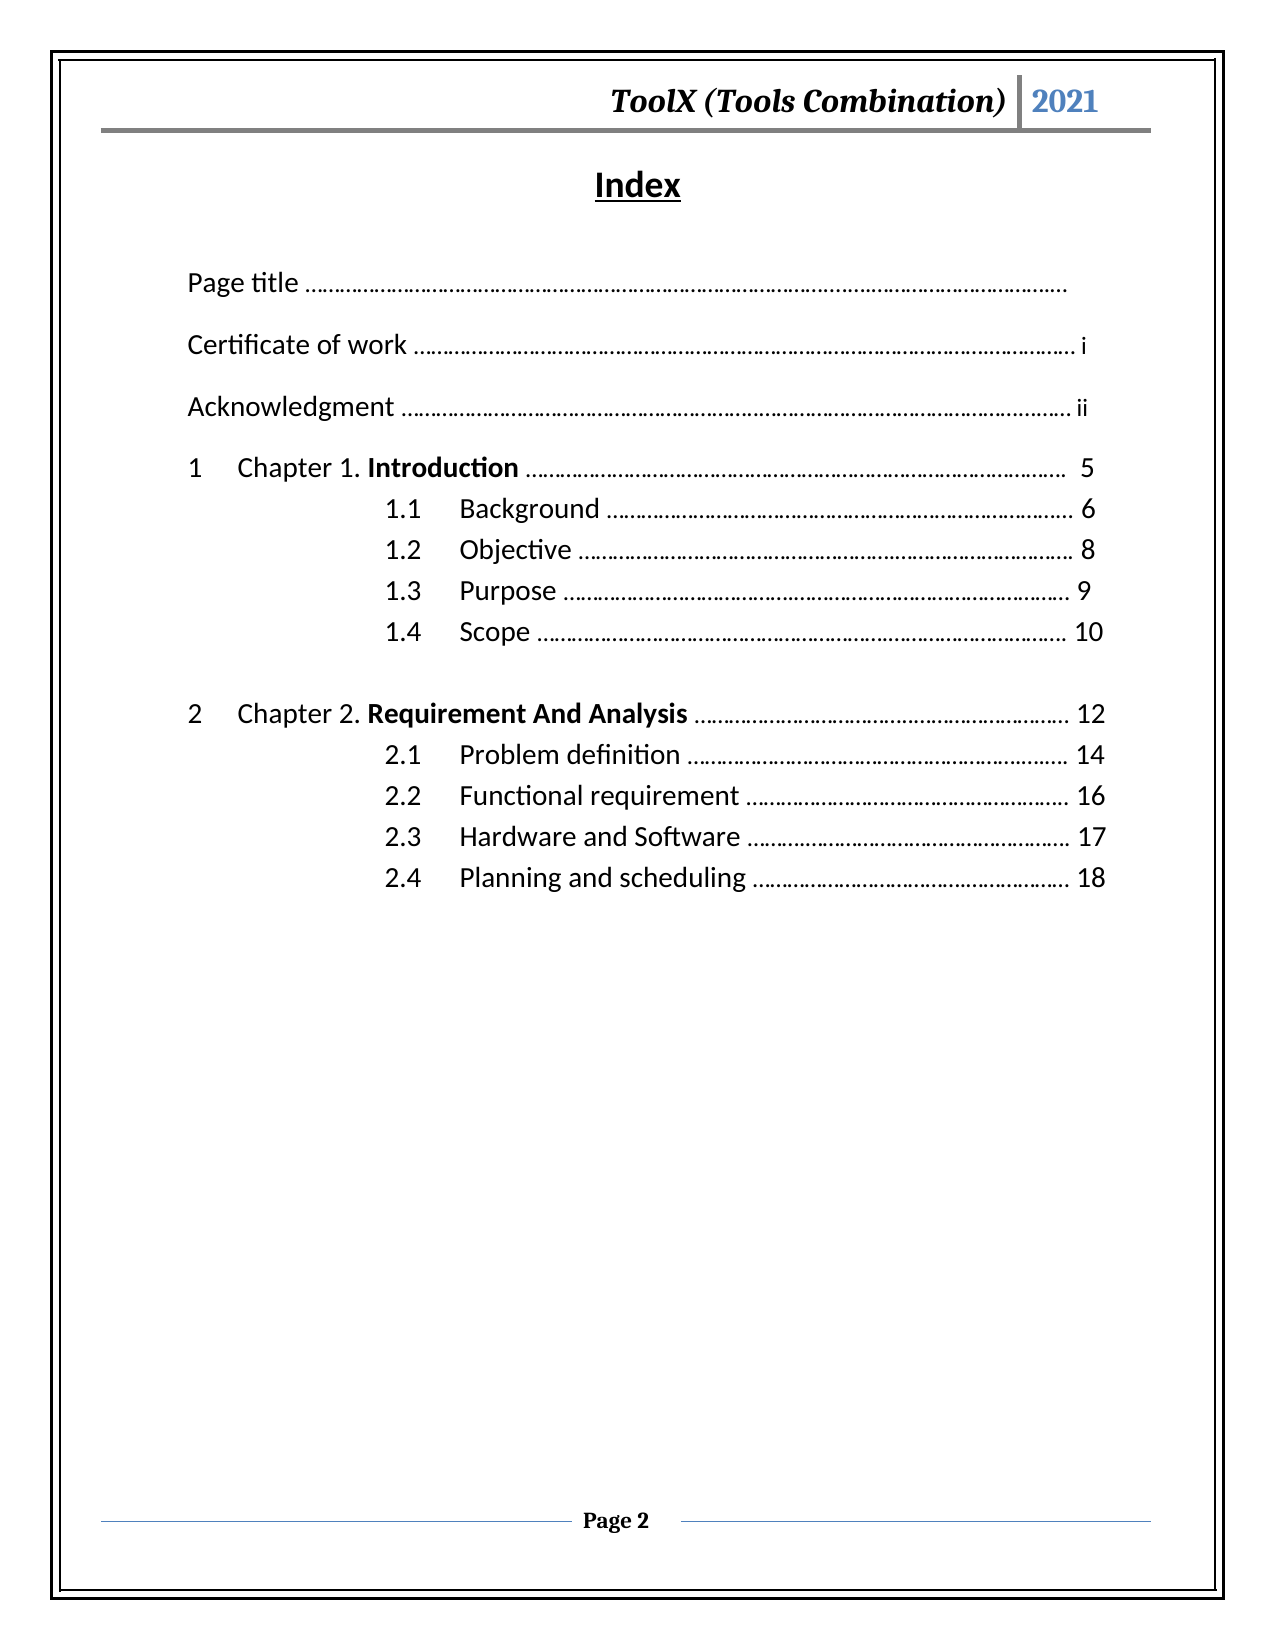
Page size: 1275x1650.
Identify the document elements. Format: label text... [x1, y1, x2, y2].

list Background ……………………………………………………………………... 6 [384, 490, 1162, 526]
list Planning and scheduling ……………………………….……………… 18 [384, 859, 1162, 894]
list Chapter 2. Requirement And Analysis ………………………………..……………………… 12 [187, 695, 1162, 731]
text Page title ………………………………………………………………………………....….………………………….… [112, 264, 1162, 300]
list Chapter 1. Introduction …………………………………………………………………………………. 5 [187, 449, 1162, 485]
list Problem definition ………………………………………………….….…. 14 [384, 736, 1162, 772]
list Objective ……………………………………………….…………………………. 8 [384, 531, 1162, 567]
list Functional requirement ……………………………………………….. 16 [384, 777, 1162, 812]
text Index [112, 161, 1162, 239]
list Hardware and Software ……….………………………………………. 17 [384, 818, 1162, 853]
list Scope …………………………………………………….…………………………. 10 [384, 613, 1162, 649]
list Purpose ………………………………….………………………………………… 9 [384, 572, 1162, 608]
text Acknowledgment ……………………………………………………..………………………………………...…… ii [112, 388, 1162, 423]
text Certificate of work ……………………………………………………………………………………….…………… i [112, 326, 1162, 361]
